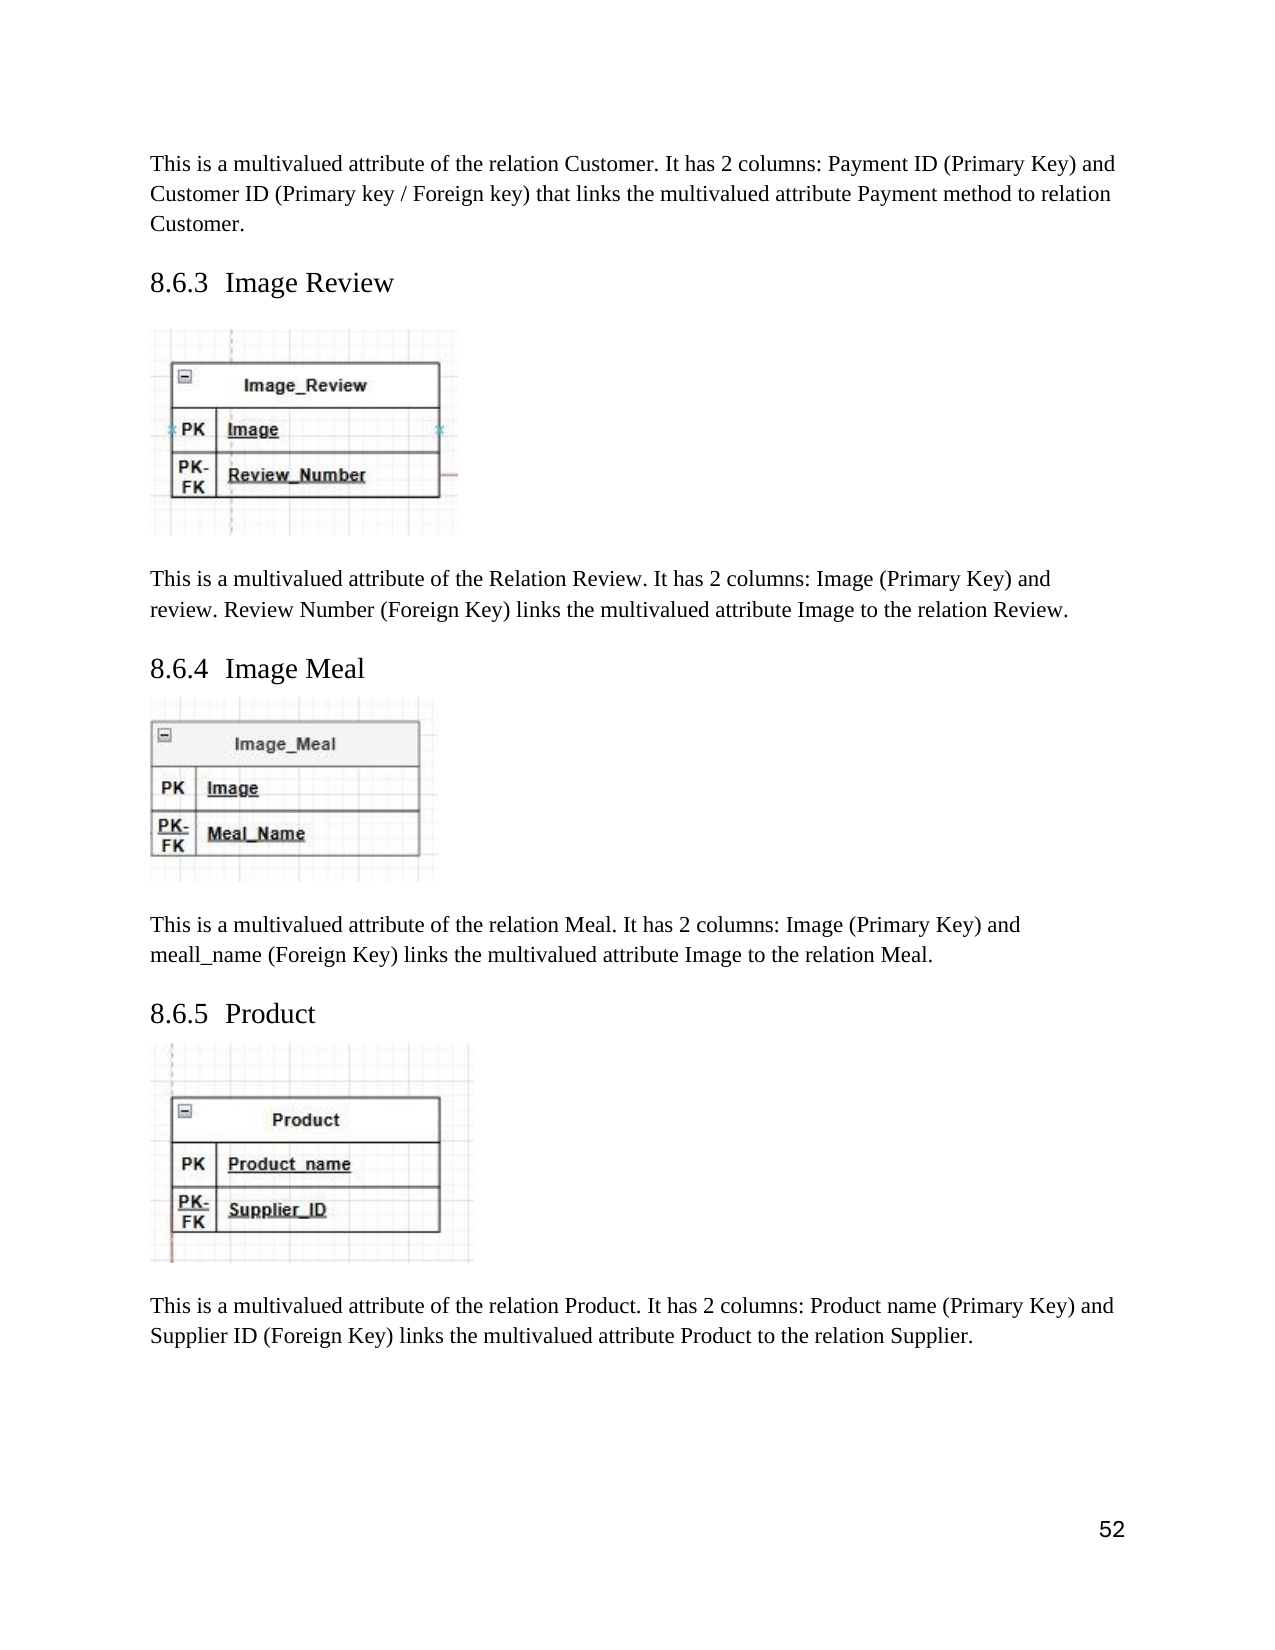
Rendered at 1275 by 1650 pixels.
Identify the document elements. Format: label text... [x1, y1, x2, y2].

text This is a multivalued attribute of the relation Meal. It has 2 columns: Image (Primary Key) and meall_name (Foreign Key) links the multivalued attribute Image to the relation Meal. [150, 911, 1125, 968]
text This is a multivalued attribute of the Relation Review. It has 2 columns: Image (Primary Key) and review. Review Number (Foreign Key) links the multivalued attribute Image to the relation Review. [150, 565, 1125, 622]
subtitle Image Meal [150, 651, 1125, 684]
picture [150, 697, 438, 882]
text This is a multivalued attribute of the relation Product. It has 2 columns: Product name (Primary Key) and Supplier ID (Foreign Key) links the multivalued attribute Product to the relation Supplier. [150, 1292, 1125, 1349]
picture [150, 329, 458, 536]
subtitle Image Review [150, 266, 1125, 299]
subtitle Product [150, 997, 1125, 1030]
picture [150, 1043, 474, 1263]
text This is a multivalued attribute of the relation Customer. It has 2 columns: Payment ID (Primary Key) and Customer ID (Primary key / Foreign key) that links the multivalued attribute Payment method to relation Customer. [150, 150, 1125, 237]
